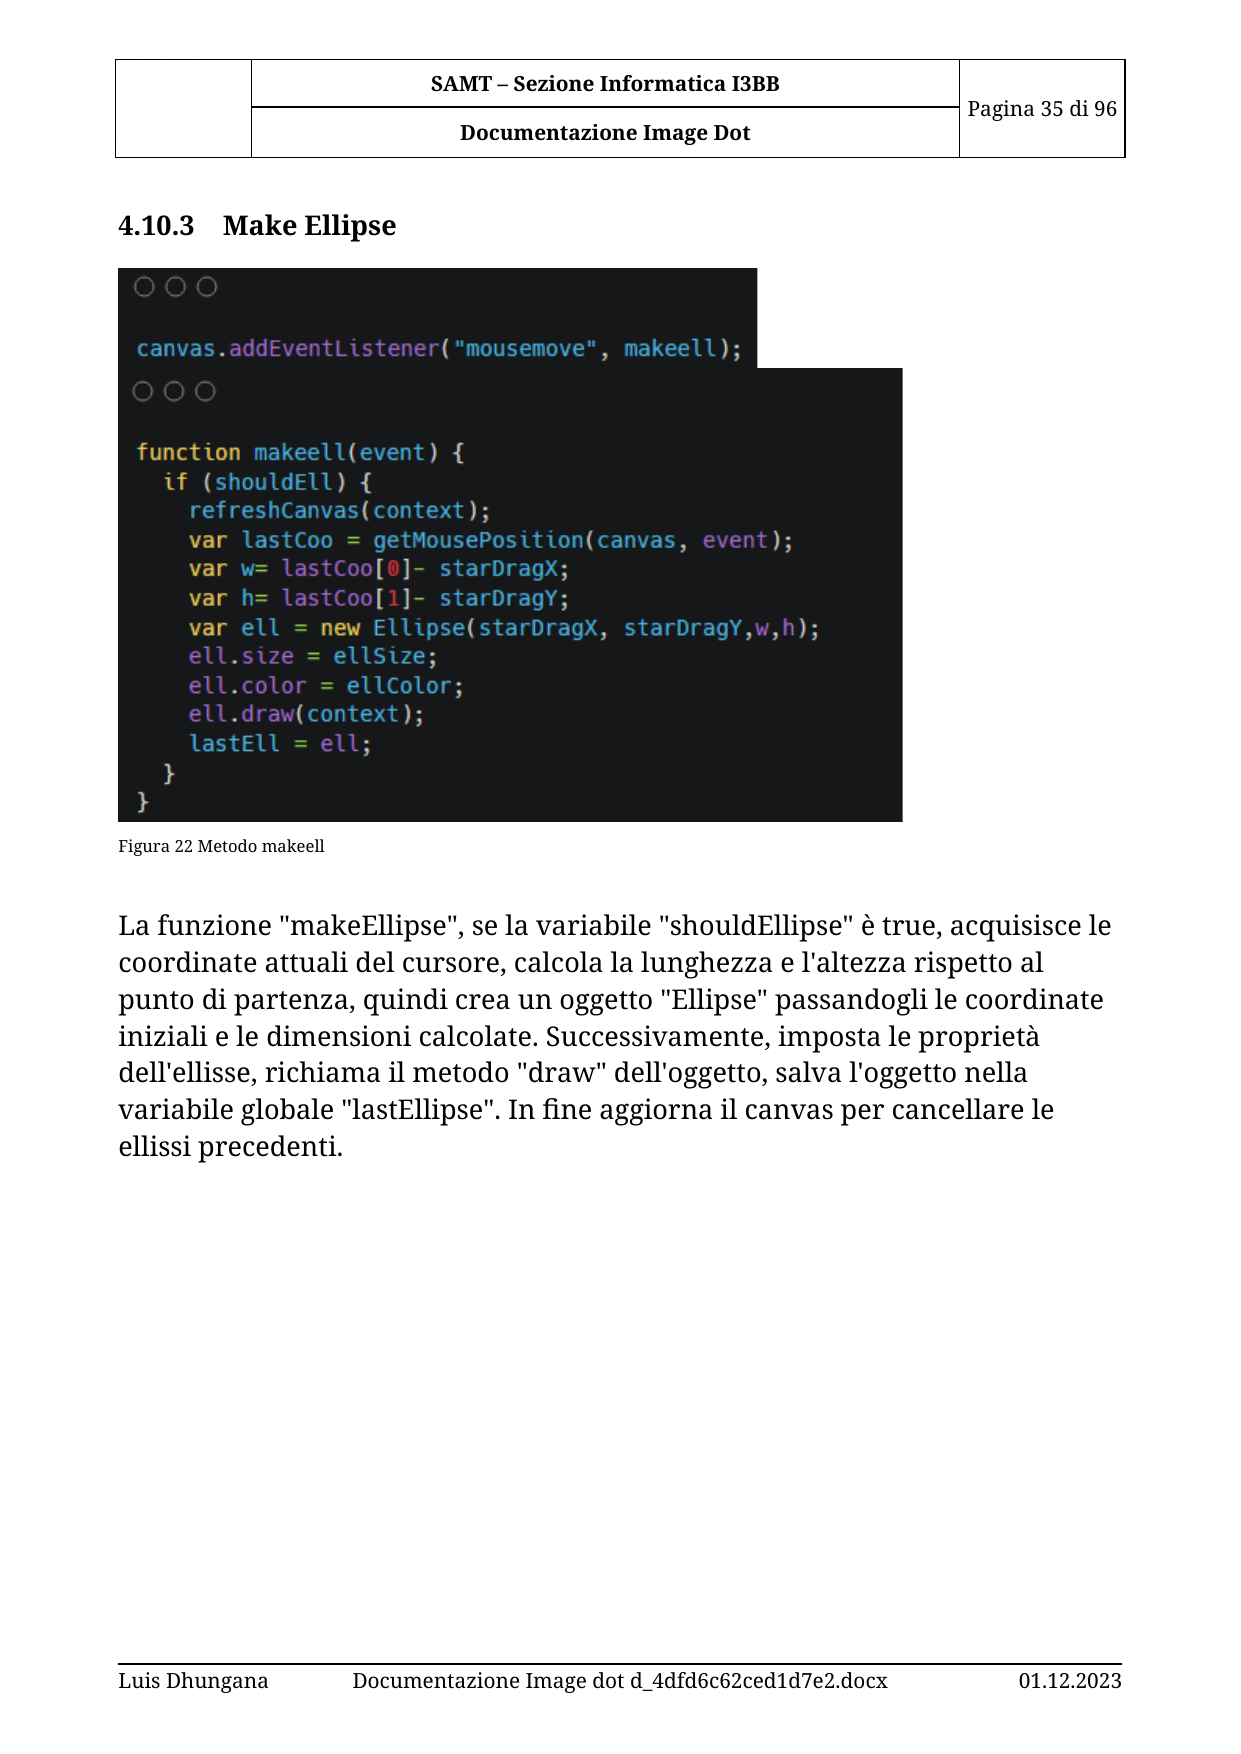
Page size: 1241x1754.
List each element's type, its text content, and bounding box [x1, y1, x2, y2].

picture [115, 60, 251, 157]
subtitle Make Ellipse [118, 207, 1122, 244]
text La funzione "makeEllipse", se la variabile "shouldEllipse" è true, acquisisce le coordinate attuali del cursore, calcola la lunghezza e l'altezza rispetto al punto di partenza, quindi crea un oggetto "Ellipse" passandogli le coordinate iniziali e le dimensioni calcolate. Successivamente, imposta le proprietà dell'ellisse, richiama il metodo "draw" dell'oggetto, salva l'oggetto nella variabile globale "lastEllipse". In fine aggiorna il canvas per cancellare le ellissi precedenti. [118, 906, 1122, 1164]
picture [118, 268, 903, 822]
